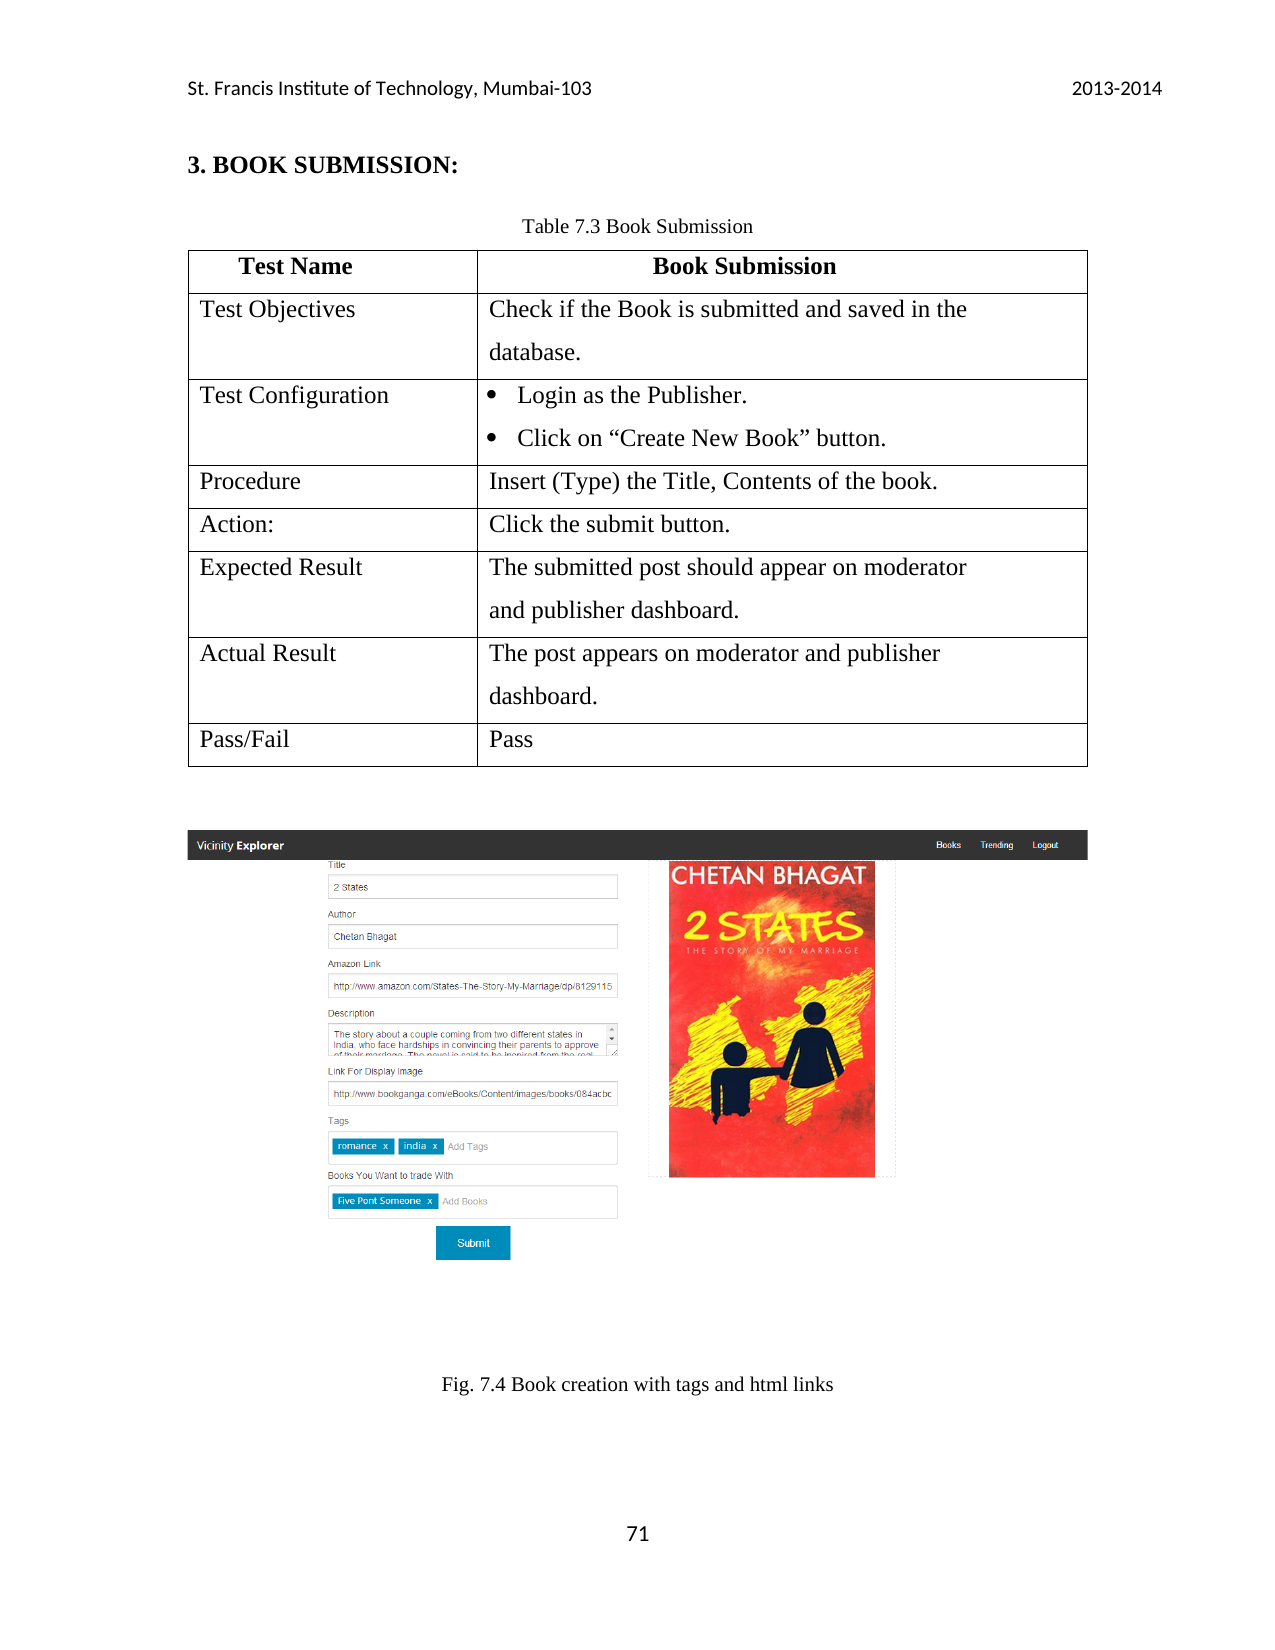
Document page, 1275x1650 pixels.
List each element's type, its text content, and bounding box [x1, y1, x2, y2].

table_cell Click the submit button. [478, 509, 1087, 551]
table_cell Actual Result [189, 638, 477, 723]
table_cell Action: [189, 509, 477, 551]
table_cell Check if the Book is submitted and saved in the database. [478, 294, 1087, 379]
text Table 7.3 Book Submission [187, 214, 1087, 238]
table_cell Pass/Fail [189, 724, 477, 766]
table_cell Procedure [189, 466, 477, 508]
text Fig. 7.4 Book creation with tags and html links [187, 1372, 1087, 1396]
table_cell The post appears on moderator and publisher dashboard. [478, 638, 1087, 723]
text 3. BOOK SUBMISSION: [187, 150, 1087, 179]
table_cell Expected Result [189, 552, 477, 637]
table_header Book Submission [478, 251, 1087, 293]
table_cell Test Configuration [189, 380, 477, 465]
table_header Test Name [189, 251, 477, 293]
table_cell Pass [478, 724, 1087, 766]
table_cell Login as the Publisher. Click on “Create New Book” button. [478, 380, 1087, 465]
table_cell The submitted post should appear on moderator and publisher dashboard. [478, 552, 1087, 637]
table_cell Test Objectives [189, 294, 477, 379]
table_cell Insert (Type) the Title, Contents of the book. [478, 466, 1087, 508]
picture [187, 830, 1088, 1337]
